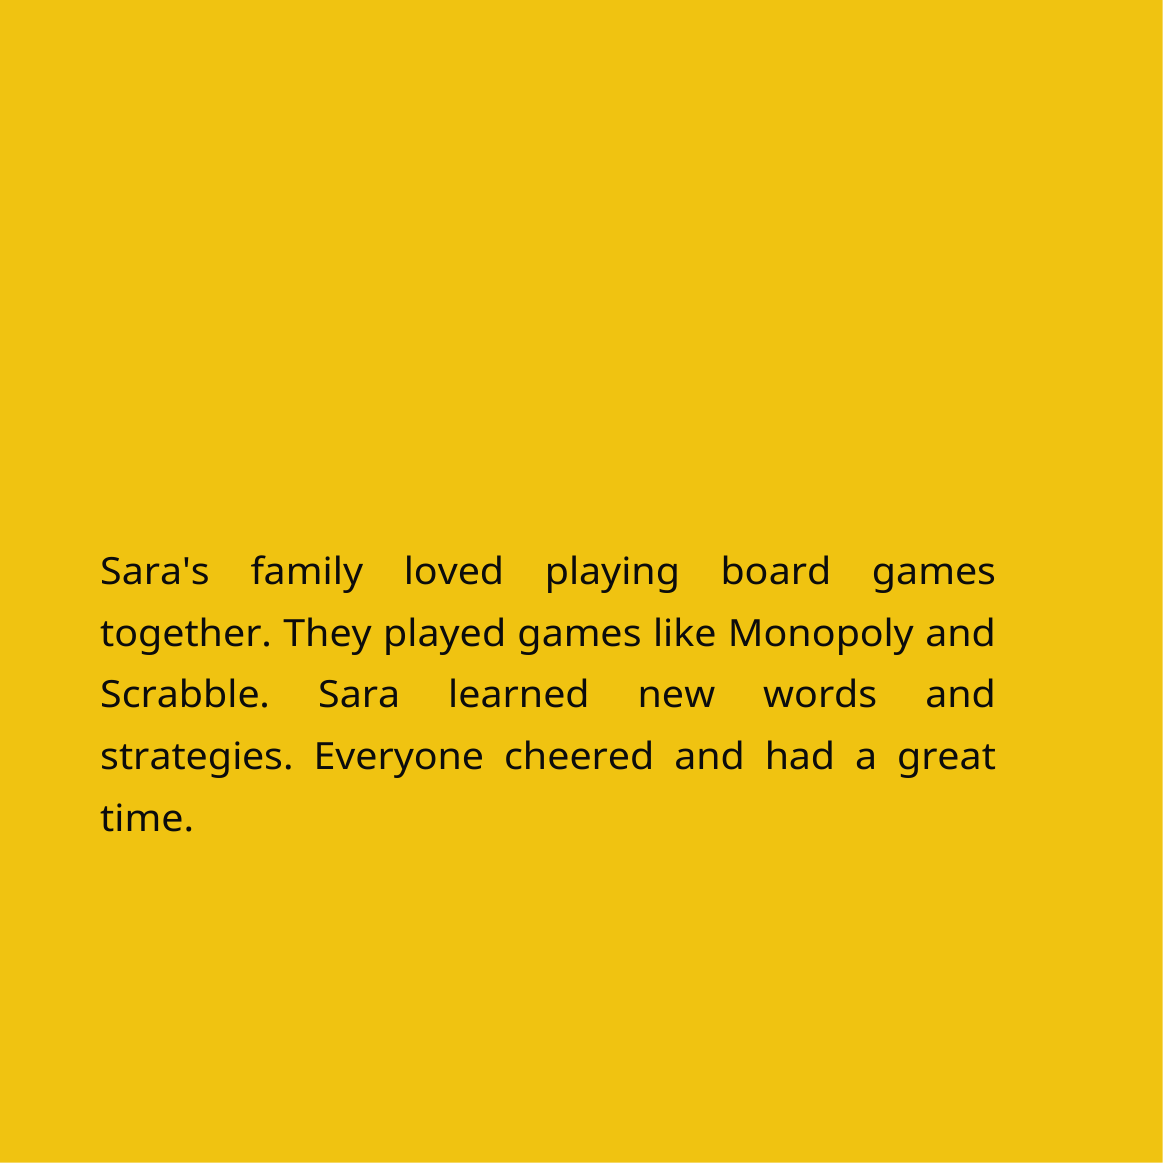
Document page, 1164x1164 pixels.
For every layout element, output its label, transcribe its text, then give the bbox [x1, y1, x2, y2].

text Sara's family loved playing board games together. They played games like Monopoly and Scrabble. Sara learned new words and strategies. Everyone cheered and had a great time. [100, 544, 997, 842]
